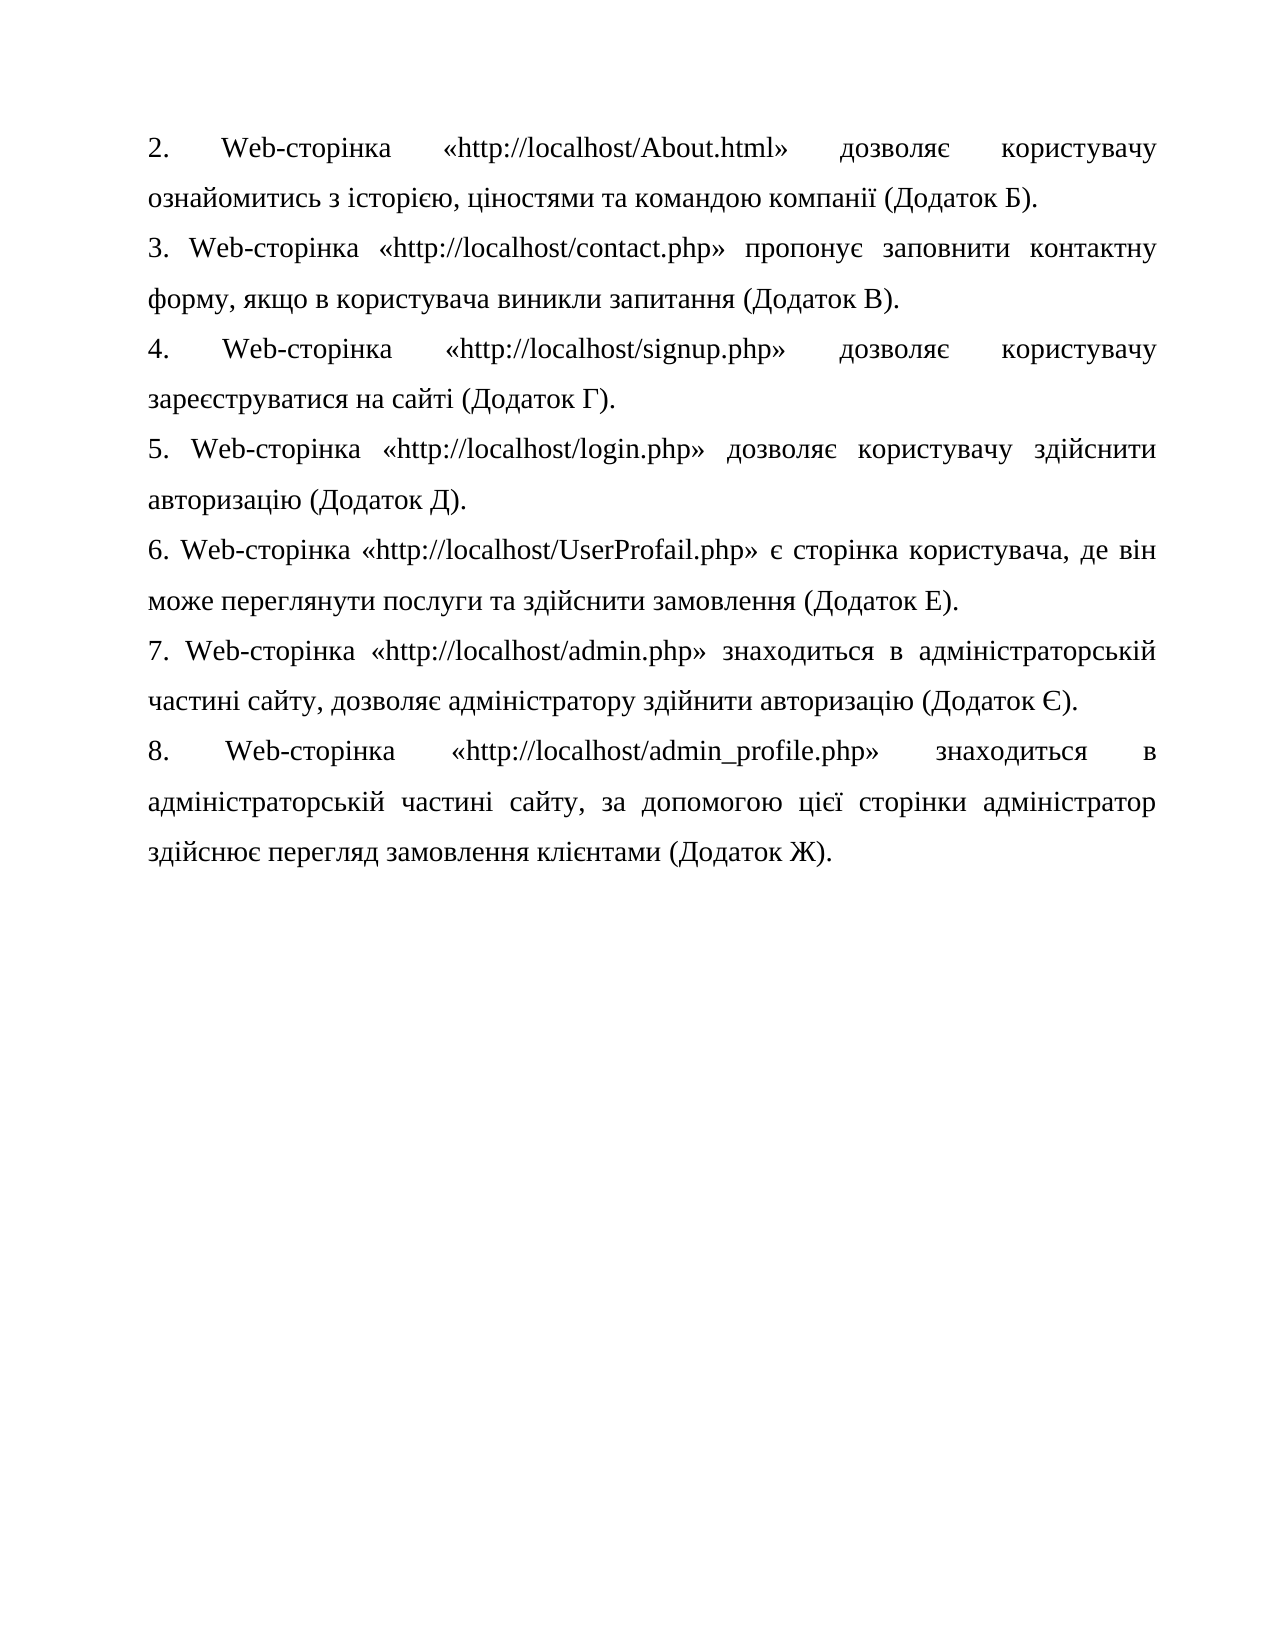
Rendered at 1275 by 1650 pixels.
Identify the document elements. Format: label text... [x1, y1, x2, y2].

text 2. Web-сторінка «http://localhost/About.html» дозволяє користувачу ознайомитись з історією, ціностями та командою компанії (Додаток Б). [148, 130, 1157, 214]
text 8. Web-сторінка «http://localhost/admin_profile.php» знаходиться в адміністраторській частині сайту, за допомогою цієї сторінки адміністратор здійснює перегляд замовлення клієнтами (Додаток Ж). [148, 733, 1157, 868]
text 3. Web-сторінка «http://localhost/contact.php» пропонує заповнити контактну форму, якщо в користувача виникли запитання (Додаток В). [148, 230, 1157, 314]
text 7. Web-сторінка «http://localhost/admin.php» знаходиться в адміністраторській частині сайту, дозволяє адміністратору здійнити авторизацію (Додаток Є). [148, 633, 1157, 717]
text 5. Web-сторінка «http://localhost/login.php» дозволяє користувачу здійснити авторизацію (Додаток Д). [148, 432, 1157, 516]
text 4. Web-сторінка «http://localhost/signup.php» дозволяє користувачу зареєструватися на сайті (Додаток Г). [148, 331, 1157, 415]
text 6. Web-сторінка «http://localhost/UserProfail.php» є сторінка користувача, де він може переглянути послуги та здійснити замовлення (Додаток Е). [148, 532, 1157, 616]
